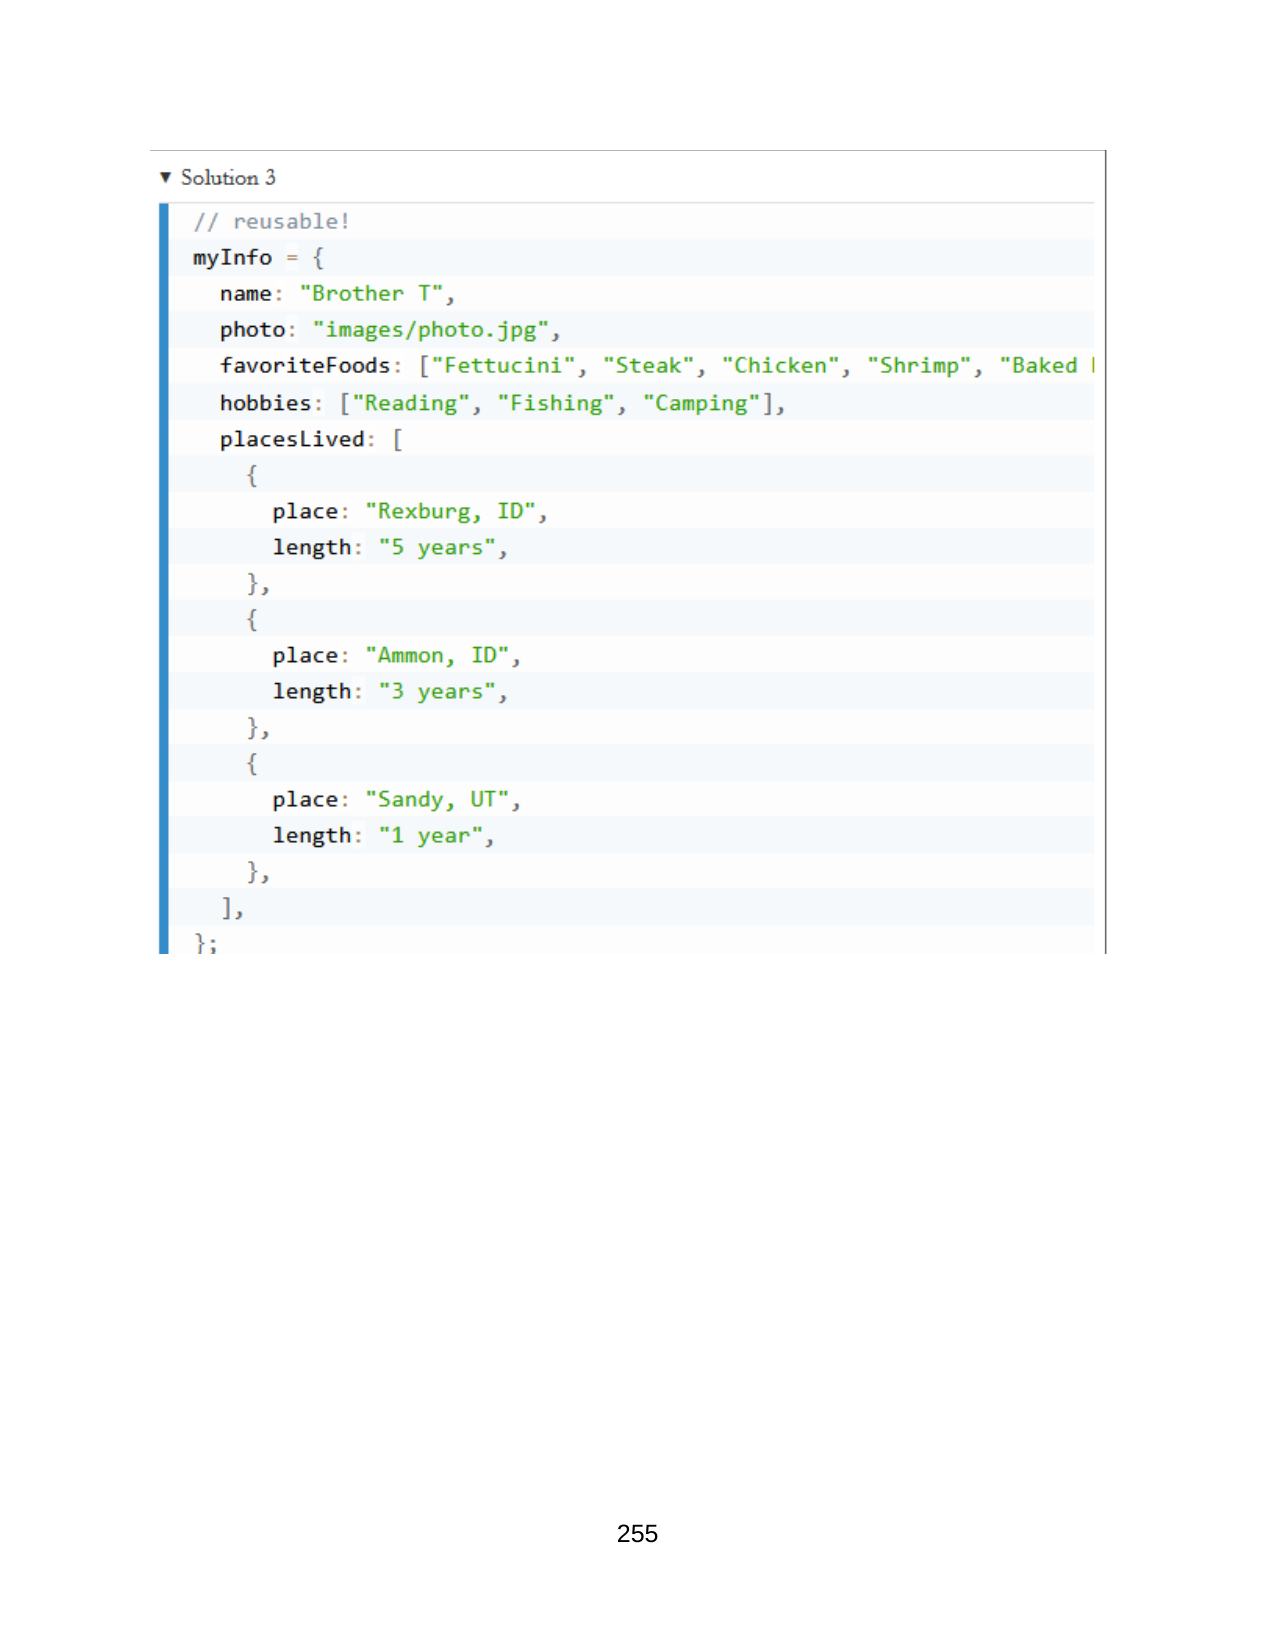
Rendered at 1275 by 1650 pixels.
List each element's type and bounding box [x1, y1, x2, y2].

picture [150, 150, 1107, 954]
